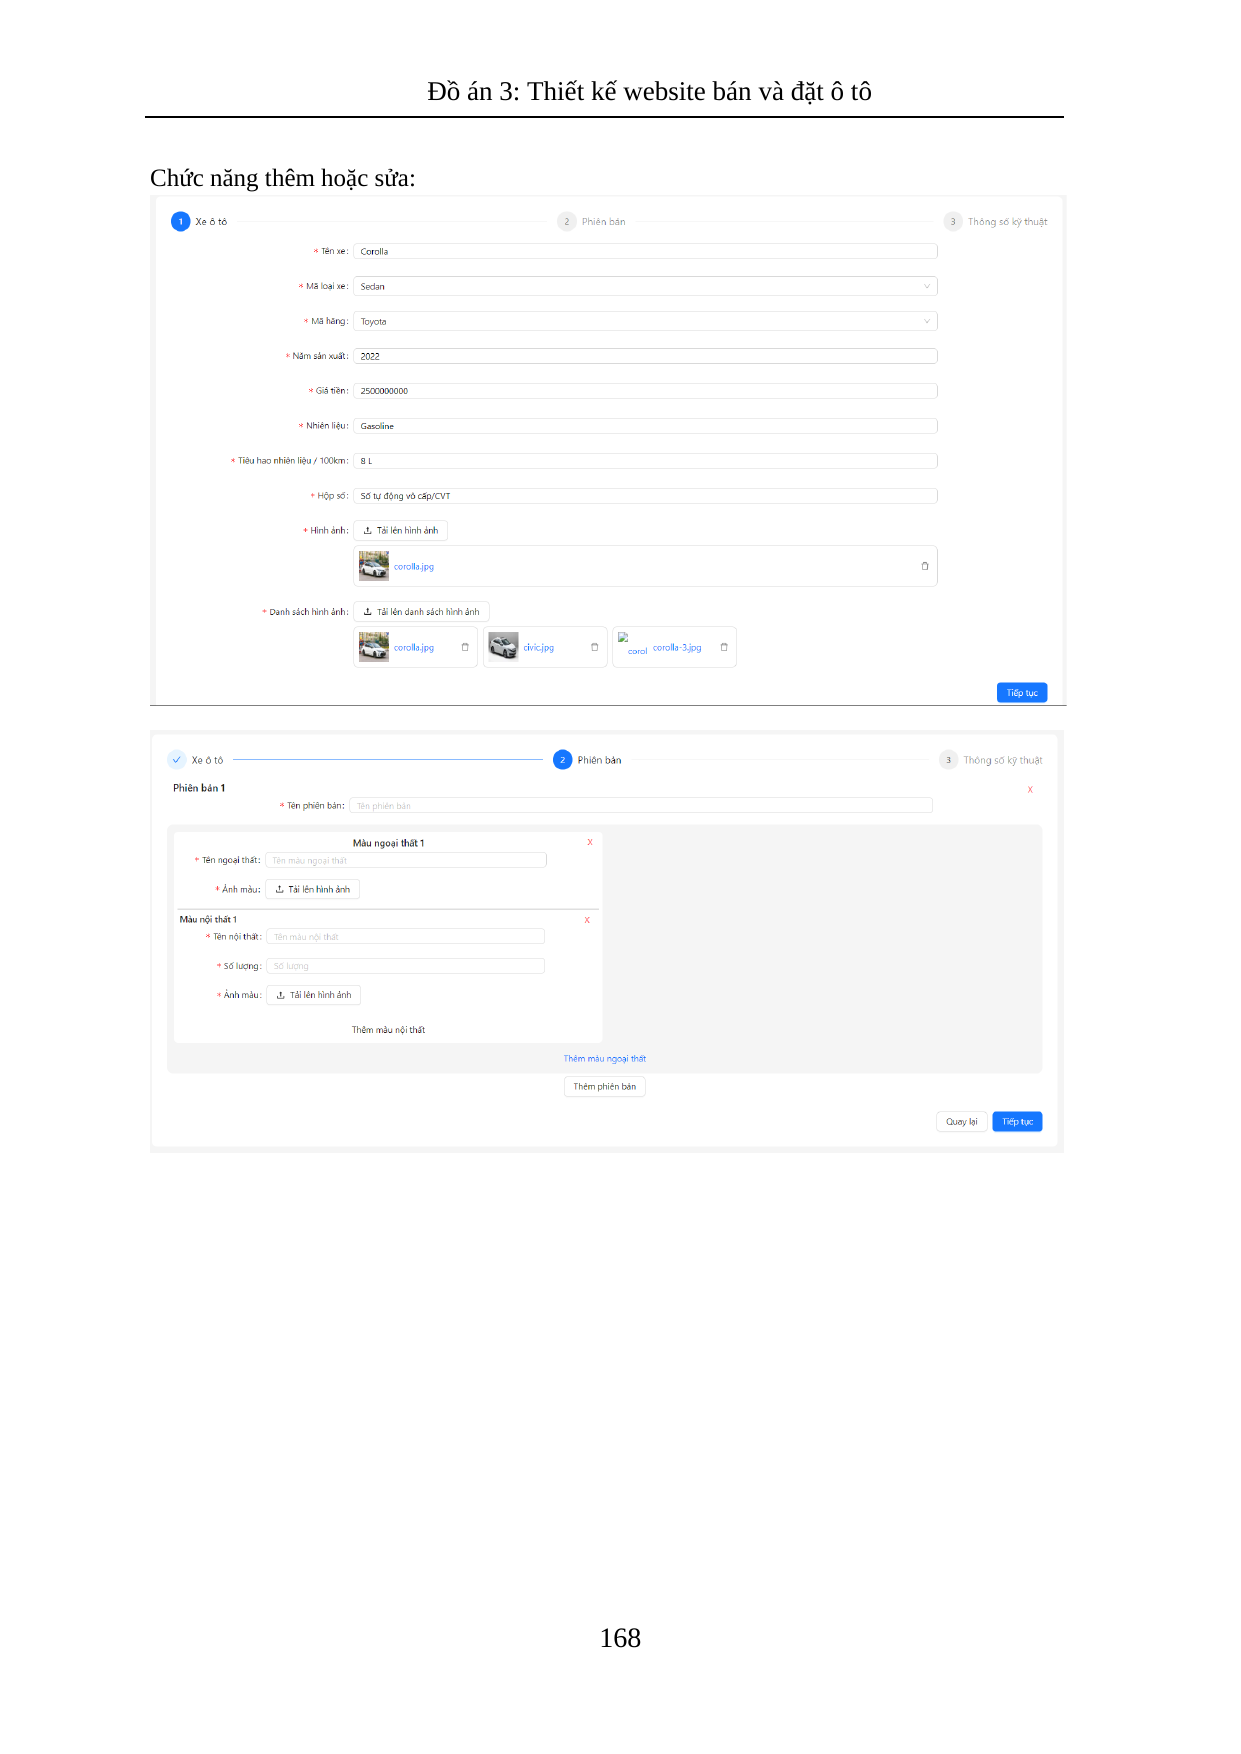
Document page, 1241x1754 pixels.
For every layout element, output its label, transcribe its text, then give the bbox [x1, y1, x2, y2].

picture [150, 195, 1067, 706]
picture [150, 730, 1064, 1153]
